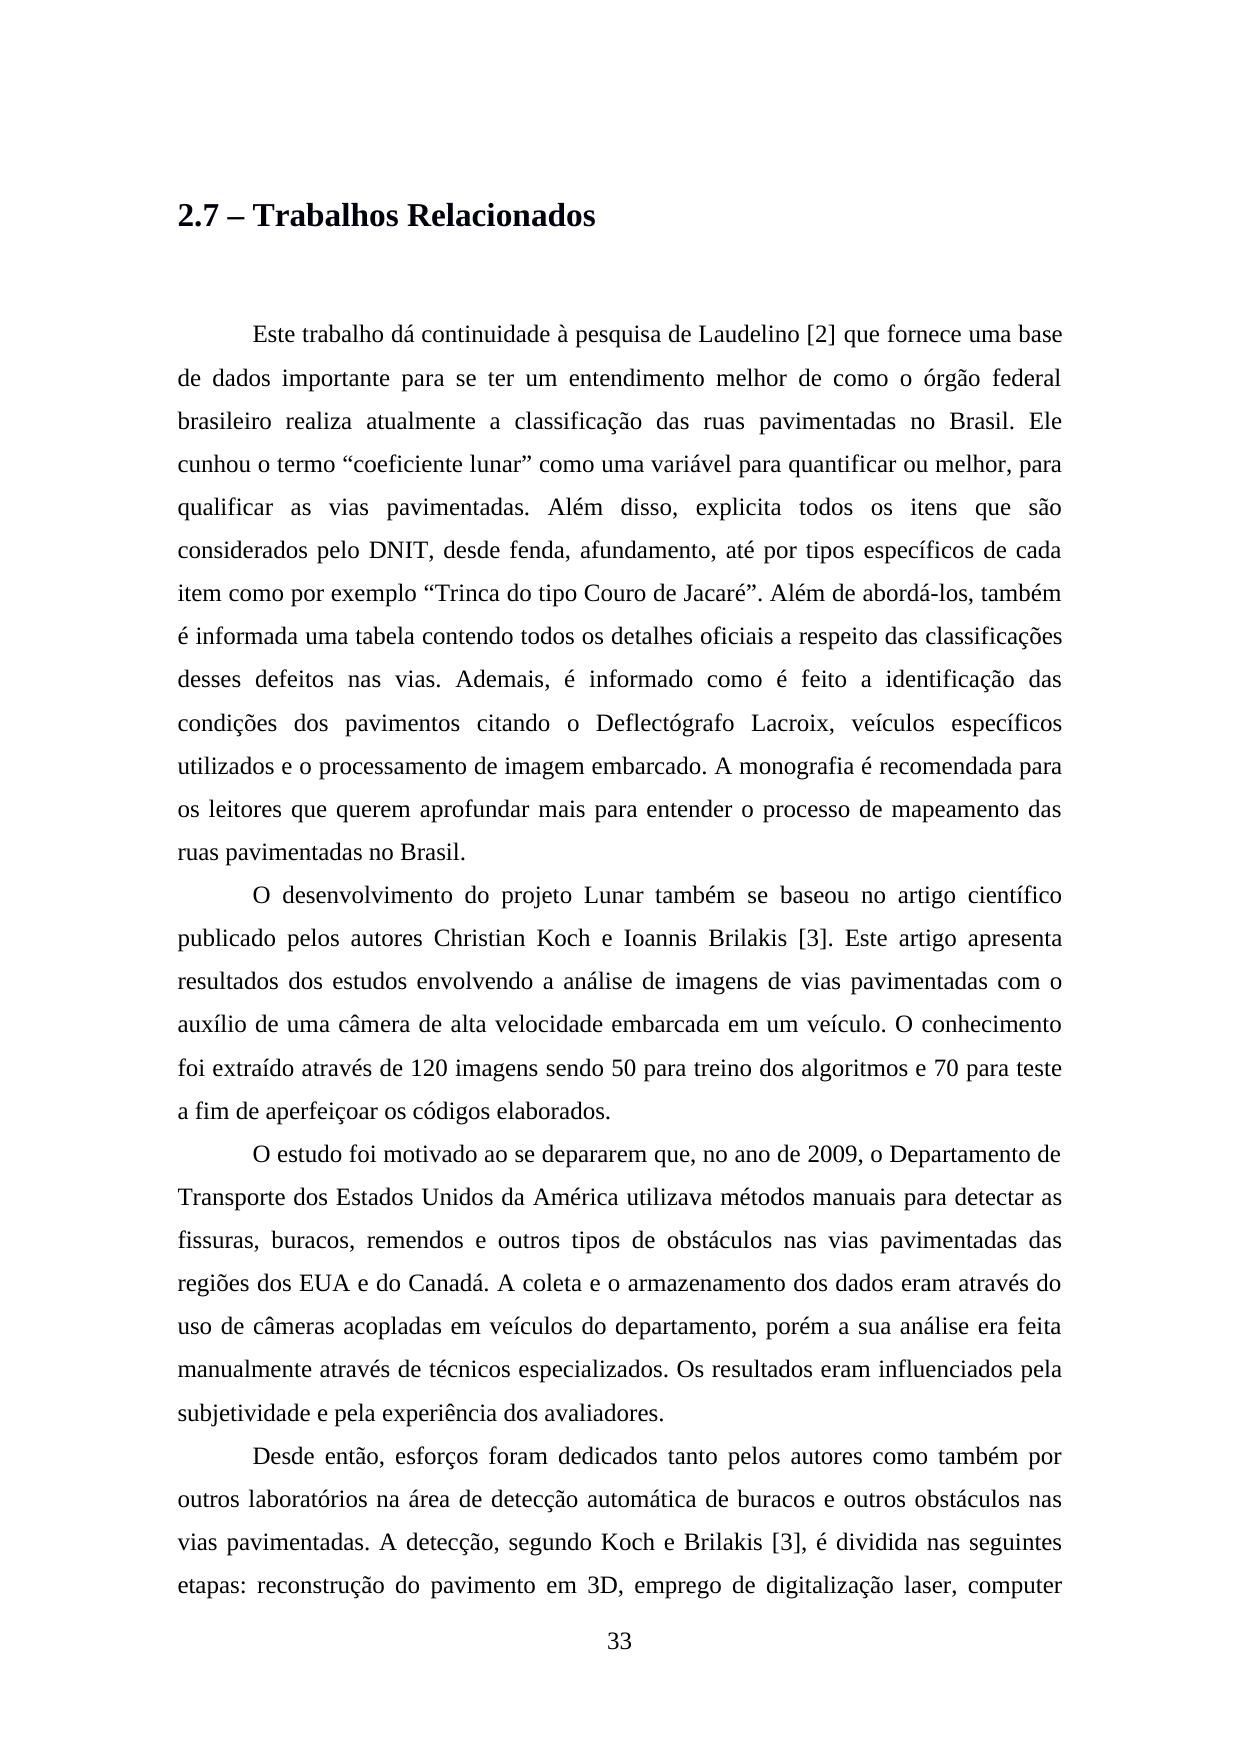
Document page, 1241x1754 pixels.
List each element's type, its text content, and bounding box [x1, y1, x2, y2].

text Este trabalho dá continuidade à pesquisa de Laudelino [2] que fornece uma base de dados importante para se ter um entendimento melhor de como o órgão federal brasileiro realiza atualmente a classificação das ruas pavimentadas no Brasil. Ele cunhou o termo “coeficiente lunar” como uma variável para quantificar ou melhor, para qualificar as vias pavimentadas. Além disso, explicita todos os itens que são considerados pelo DNIT, desde fenda, afundamento, até por tipos específicos de cada item como por exemplo “Trinca do tipo Couro de Jacaré”. Além de abordá-los, também é informada uma tabela contendo todos os detalhes oficiais a respeito das classificações desses defeitos nas vias. Ademais, é informado como é feito a identificação das condições dos pavimentos citando o Deflectógrafo Lacroix, veículos específicos utilizados e o processamento de imagem embarcado. A monografia é recomendada para os leitores que querem aprofundar mais para entender o processo de mapeamento das ruas pavimentadas no Brasil. [177, 319, 1063, 866]
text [177, 1441, 1063, 1599]
text 2.7 – Trabalhos Relacionados [177, 195, 1063, 233]
text O desenvolvimento do projeto Lunar também se baseou no artigo científico publicado pelos autores Christian Koch e Ioannis Brilakis [3]. Este artigo apresenta resultados dos estudos envolvendo a análise de imagens de vias pavimentadas com o auxílio de uma câmera de alta velocidade embarcada em um veículo. O conhecimento foi extraído através de 120 imagens sendo 50 para treino dos algoritmos e 70 para teste a fim de aperfeiçoar os códigos elaborados. [177, 880, 1063, 1124]
text O estudo foi motivado ao se depararem que, no ano de 2009, o Departamento de Transporte dos Estados Unidos da América utilizava métodos manuais para detectar as fissuras, buracos, remendos e outros tipos de obstáculos nas vias pavimentadas das regiões dos EUA e do Canadá. A coleta e o armazenamento dos dados eram através do uso de câmeras acopladas em veículos do departamento, porém a sua análise era feita manualmente através de técnicos especializados. Os resultados eram influenciados pela subjetividade e pela experiência dos avaliadores. [177, 1139, 1063, 1426]
